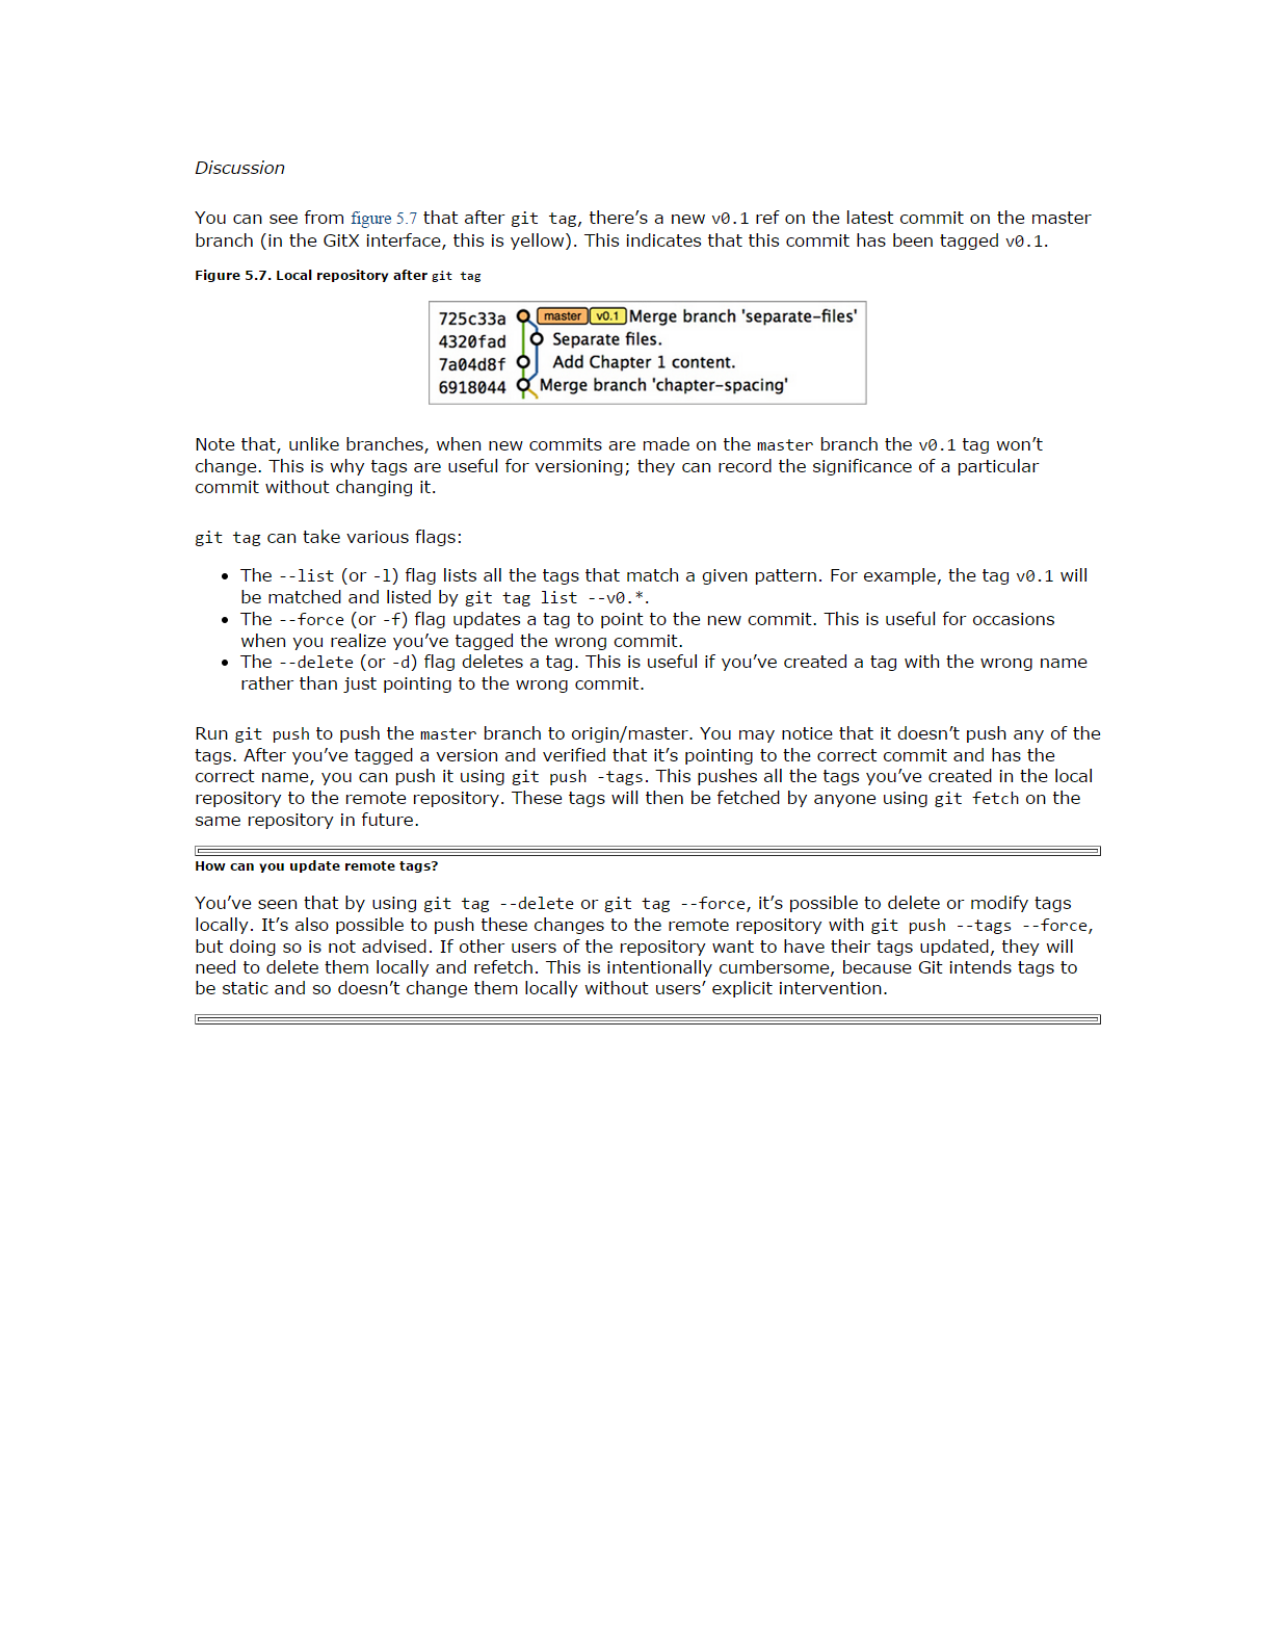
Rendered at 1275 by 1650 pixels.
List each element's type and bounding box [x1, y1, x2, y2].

picture [150, 150, 1125, 1037]
